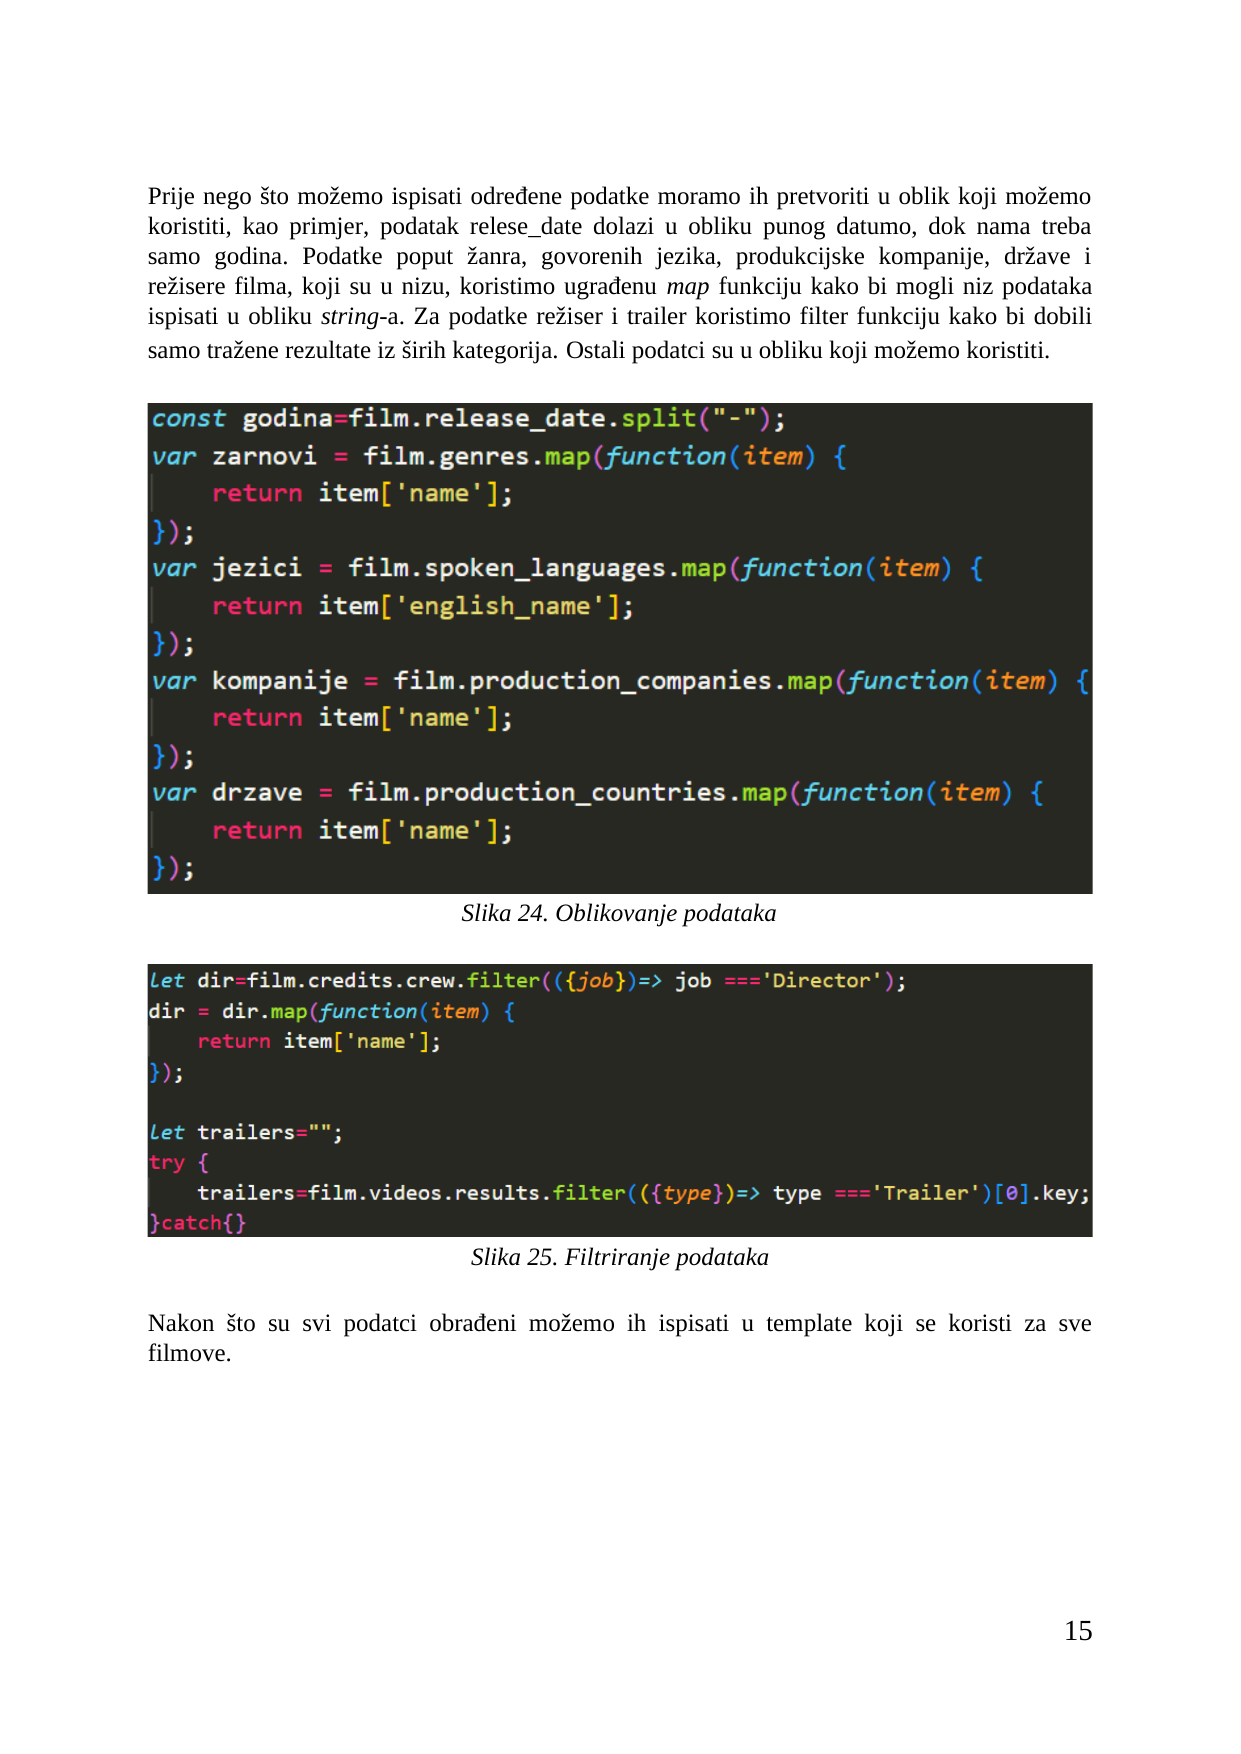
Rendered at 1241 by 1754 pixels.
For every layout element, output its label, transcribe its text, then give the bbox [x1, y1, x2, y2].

text Prije nego što možemo ispisati određene podatke moramo ih pretvoriti u oblik koji možemo koristiti, kao primjer, podatak relese_date dolazi u obliku punog datumo, dok nama treba samo godina. Podatke poput žanra, govorenih jezika, produkcijske kompanije, države i režisere filma, koji su u nizu, koristimo ugrađenu map funkciju kako bi mogli niz podataka ispisati u obliku string-a. Za podatke režiser i trailer koristimo filter funkciju kako bi dobili samo tražene rezultate iz širih kategorija. Ostali podatci su u obliku koji možemo koristiti. [148, 181, 1093, 365]
text Nakon što su svi podatci obrađeni možemo ih ispisati u template koji se koristi za sve filmove. [148, 1308, 1093, 1367]
picture [147, 964, 1093, 1237]
text Slika 24. Oblikovanje podataka [148, 898, 1093, 927]
text Slika 25. Filtriranje podataka [148, 1242, 1093, 1270]
picture [147, 403, 1093, 894]
